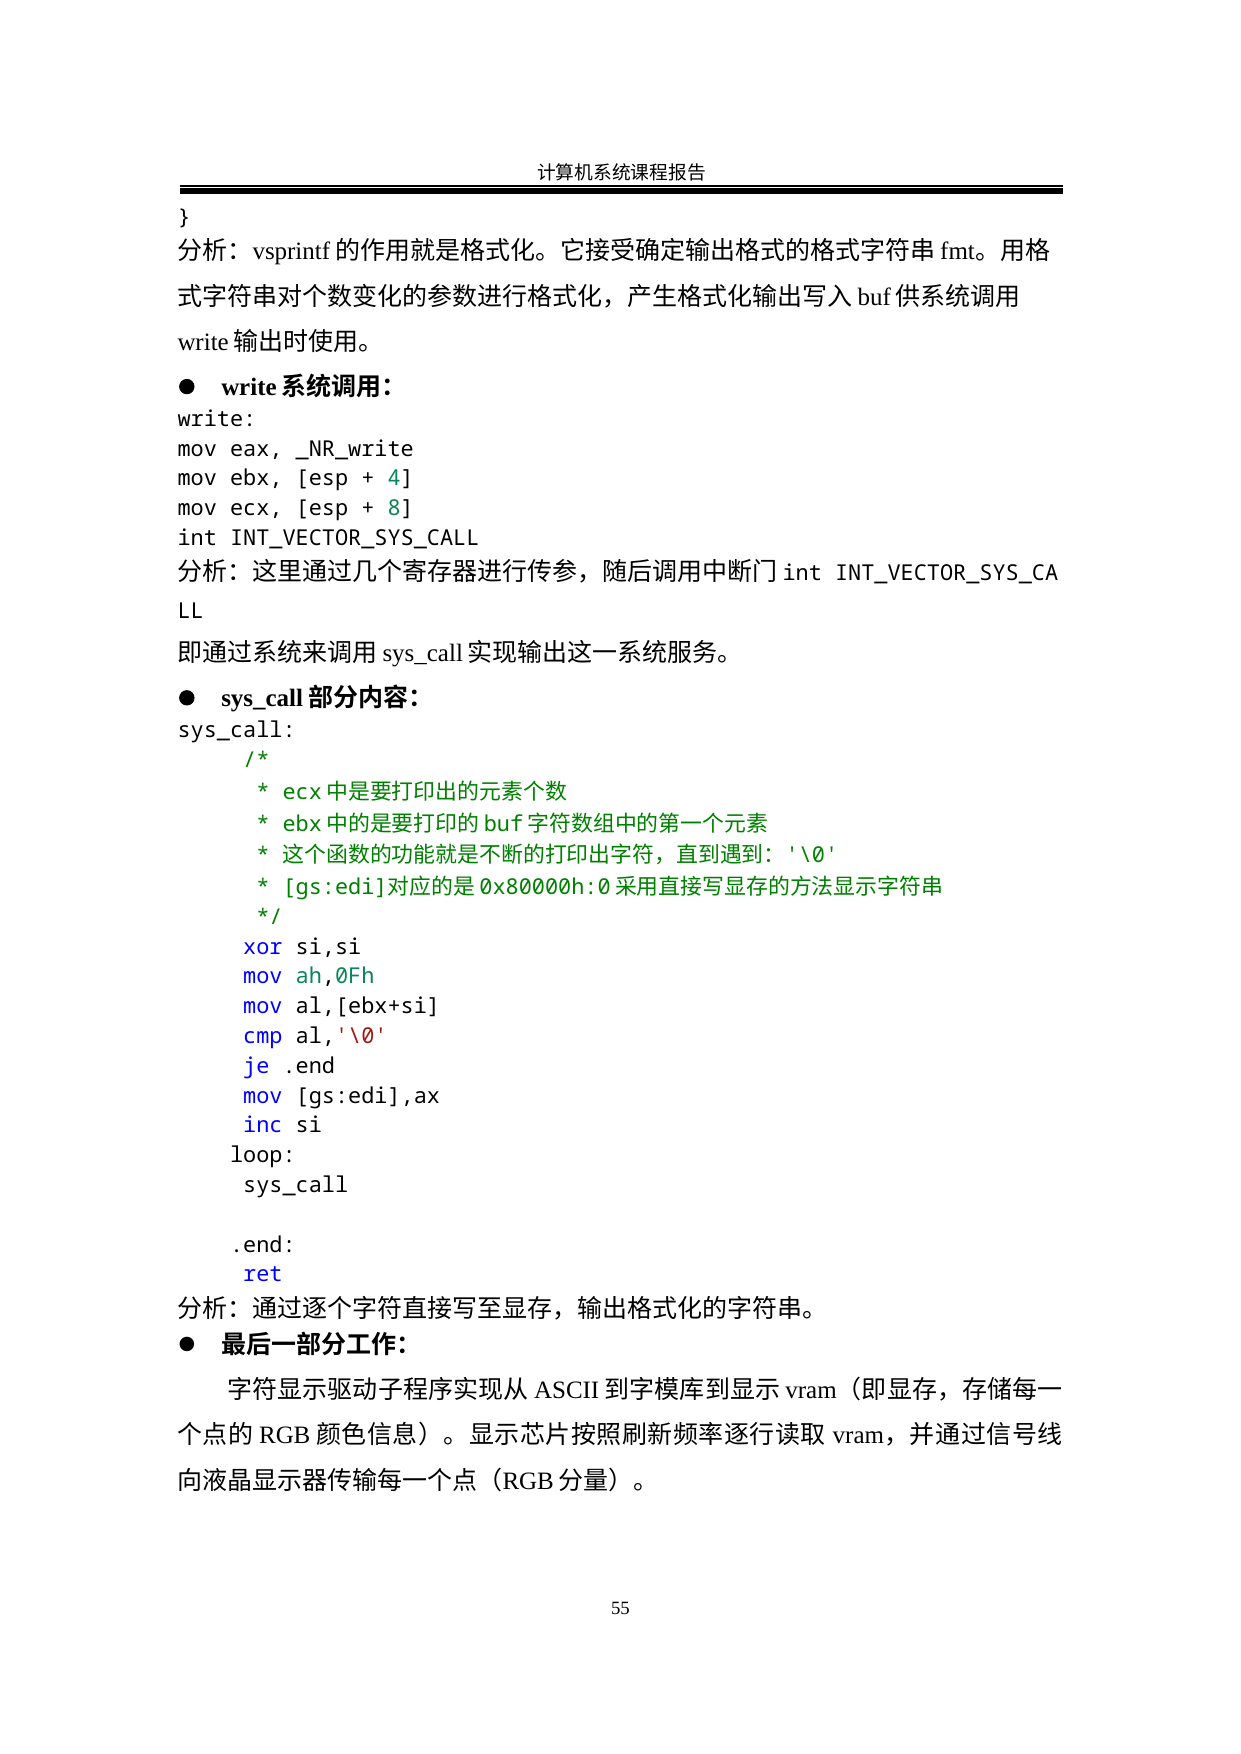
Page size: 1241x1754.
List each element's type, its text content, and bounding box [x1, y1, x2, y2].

text */ [177, 901, 1063, 931]
list 最后一部分工作： [177, 1324, 1063, 1361]
text mov ah,0Fh [177, 960, 1063, 990]
text * ebx中的是要打印的buf字符数组中的第一个元素 [177, 806, 1063, 837]
text } [177, 201, 1063, 231]
text * [gs:edi]对应的是0x80000h:0采用直接写显存的方法显示字符串 [177, 869, 1063, 901]
list sys_call部分内容： [177, 678, 1063, 714]
text loop: [177, 1139, 1063, 1169]
text 分析：通过逐个字符直接写至显存，输出格式化的字符串。 [177, 1288, 1063, 1324]
text * 这个函数的功能就是不断的打印出字符，直到遇到：'\0' [177, 837, 1063, 869]
text int INT_VECTOR_SYS_CALL [177, 522, 1063, 552]
text 分析：vsprintf的作用就是格式化。它接受确定输出格式的格式字符串fmt。用格式字符串对个数变化的参数进行格式化，产生格式化输出写入buf供系统调用write输出时使用。 [177, 231, 1063, 357]
text write: [177, 403, 1063, 433]
text mov [gs:edi],ax [177, 1079, 1063, 1109]
text je .end [177, 1050, 1063, 1079]
text mov ebx, [esp + 4] [177, 462, 1063, 492]
text mov al,[ebx+si] [177, 990, 1063, 1020]
text 分析：这里通过几个寄存器进行传参，随后调用中断门int INT_VECTOR_SYS_CALL [177, 552, 1063, 625]
text .end: [177, 1228, 1063, 1258]
list write系统调用： [177, 367, 1063, 403]
text 字符显示驱动子程序实现从ASCII到字模库到显示vram（即显存，存储每一个点的RGB颜色信息）。显示芯片按照刷新频率逐行读取vram，并通过信号线向液晶显示器传输每一个点（RGB分量）。 [177, 1370, 1063, 1497]
text /* [177, 744, 1063, 774]
text inc si [177, 1109, 1063, 1139]
text mov ecx, [esp + 8] [177, 492, 1063, 522]
text mov eax, _NR_write [177, 433, 1063, 462]
text 即通过系统来调用sys_call实现输出这一系统服务。 [177, 633, 1063, 669]
text xor si,si [177, 931, 1063, 960]
text sys_call [177, 1169, 1063, 1199]
text sys_call: [177, 714, 1063, 744]
text * ecx中是要打印出的元素个数 [177, 774, 1063, 806]
text cmp al,'\0' [177, 1020, 1063, 1050]
text ret [177, 1258, 1063, 1288]
